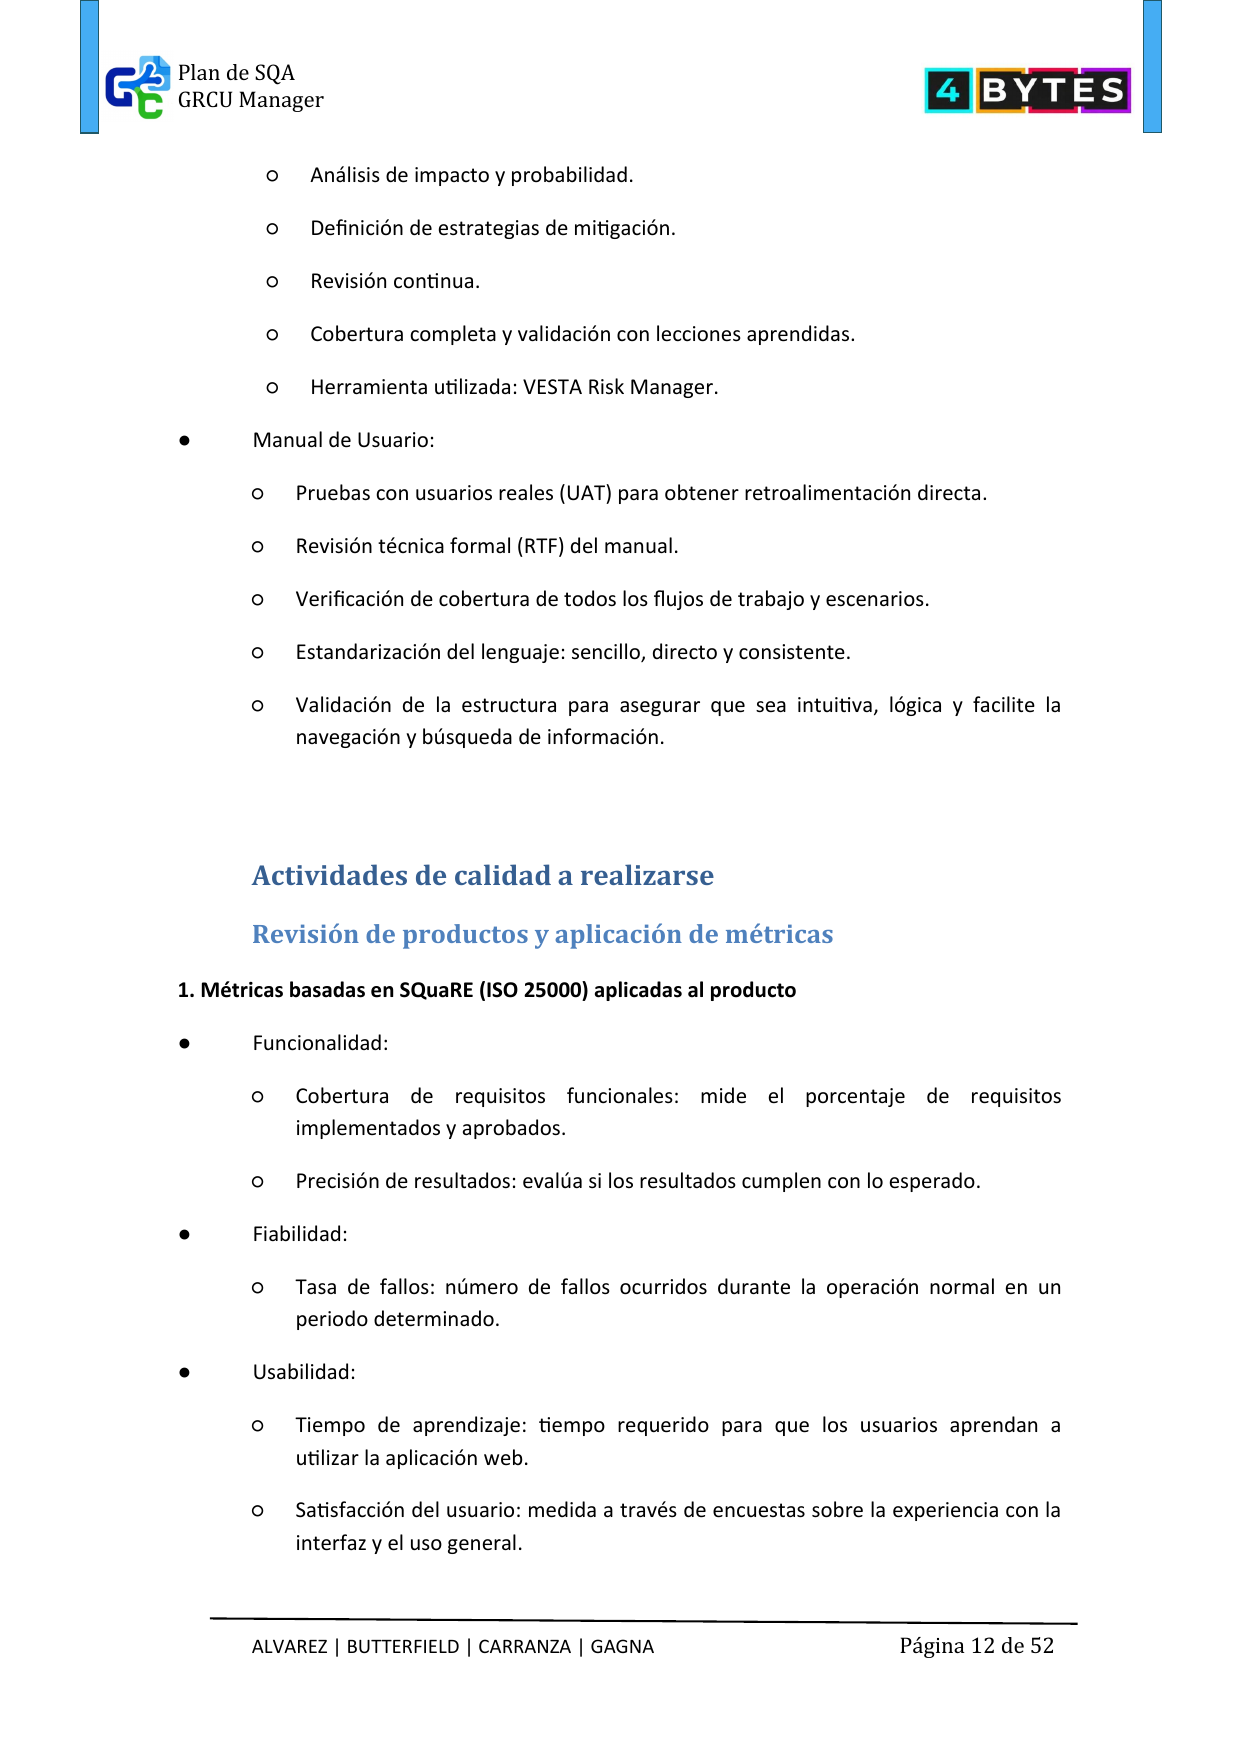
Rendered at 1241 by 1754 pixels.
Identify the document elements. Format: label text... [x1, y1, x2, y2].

text ○ Pruebas con usuarios reales (UAT) para obtener retroalimentación directa. [251, 478, 1063, 506]
text ○ Análisis de impacto y probabilidad. [266, 160, 1063, 188]
text ○ Revisión técnica formal (RTF) del manual. [251, 531, 1063, 559]
text ○ Revisión continua. [266, 266, 1063, 294]
text ○ Validación de la estructura para asegurar que sea intuitiva, lógica y facilite la navegación y búsqueda de información. [251, 690, 1063, 750]
text ● Manual de Usuario: [177, 425, 1063, 453]
picture [101, 50, 175, 122]
text ○ Cobertura de requisitos funcionales: mide el porcentaje de requisitos implementados y aprobados. [251, 1081, 1063, 1141]
text ○ Herramienta utilizada: VESTA Risk Manager. [266, 372, 1063, 400]
picture [921, 60, 1135, 118]
text ● Funcionalidad: [177, 1028, 1063, 1056]
subtitle Revisión de productos y aplicación de métricas [214, 918, 1063, 949]
text ○ Tiempo de aprendizaje: tiempo requerido para que los usuarios aprendan a utilizar la aplicación web. [251, 1410, 1063, 1471]
subtitle Actividades de calidad a realizarse [214, 857, 1063, 892]
text ○ Tasa de fallos: número de fallos ocurridos durante la operación normal en un periodo determinado. [251, 1272, 1063, 1332]
text ● Usabilidad: [177, 1357, 1063, 1385]
text ○ Estandarización del lenguaje: sencillo, directo y consistente. [251, 637, 1063, 665]
text ○ Satisfacción del usuario: medida a través de encuestas sobre la experiencia con la interfaz y el uso general. [251, 1496, 1063, 1556]
text 1. Métricas basadas en SQuaRE (ISO 25000) aplicadas al producto [177, 975, 1063, 1003]
text ○ Definición de estrategias de mitigación. [266, 213, 1063, 241]
text ○ Verificación de cobertura de todos los flujos de trabajo y escenarios. [251, 584, 1063, 612]
text ○ Precisión de resultados: evalúa si los resultados cumplen con lo esperado. [251, 1166, 1063, 1194]
text ○ Cobertura completa y validación con lecciones aprendidas. [266, 319, 1063, 347]
text ● Fiabilidad: [177, 1219, 1063, 1247]
